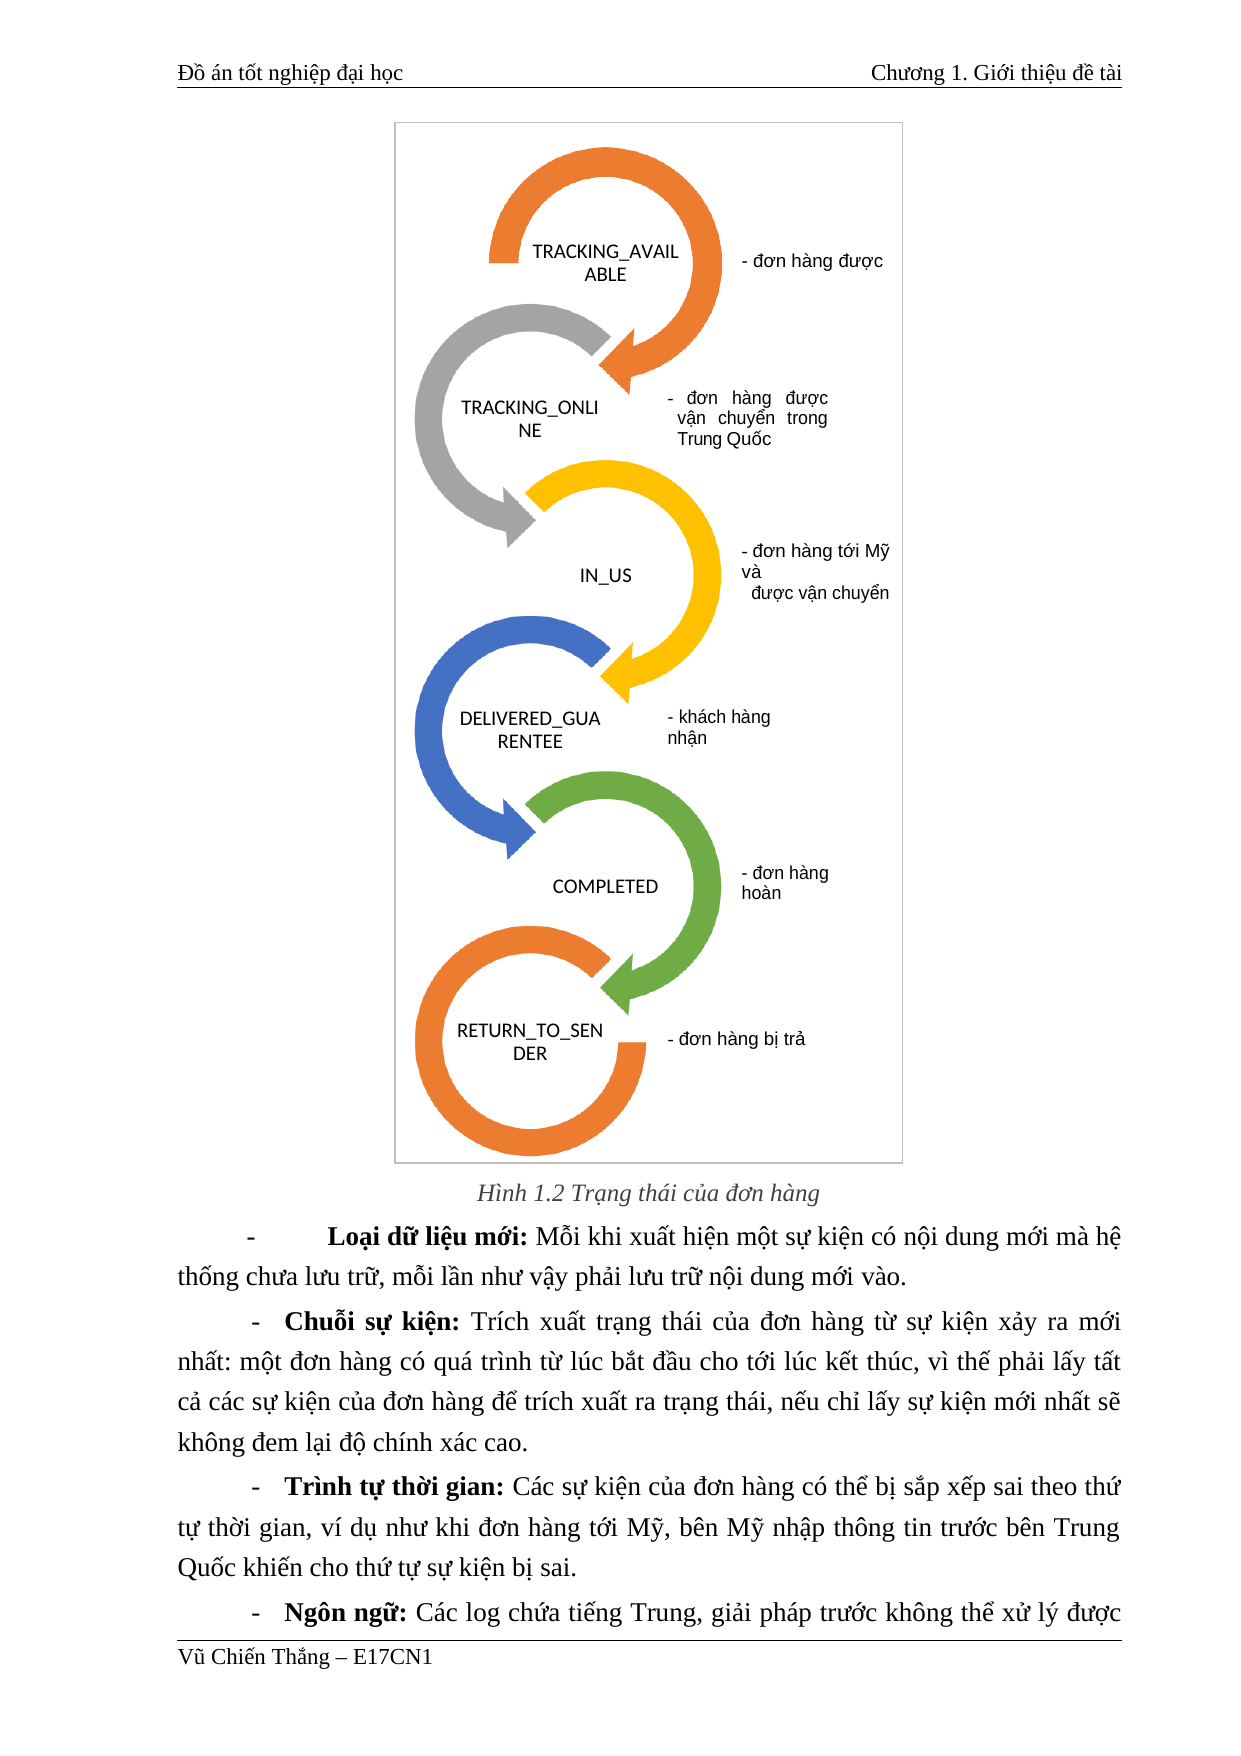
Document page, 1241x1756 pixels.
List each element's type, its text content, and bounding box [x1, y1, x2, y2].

text Hình 1.2 Trạng thái của đơn hàng [177, 1178, 1122, 1207]
list Trình tự thời gian: Các sự kiện của đơn hàng có thể bị sắp xếp sai theo thứ tự thời gian, ví dụ như khi đơn hàng tới Mỹ, bên Mỹ nhập thông tin trước bên Trung Quốc khiến cho thứ tự sự kiện bị sai. [177, 1470, 1122, 1582]
list Chuỗi sự kiện: Trích xuất trạng thái của đơn hàng từ sự kiện xảy ra mới nhất: một đơn hàng có quá trình từ lúc bắt đầu cho tới lúc kết thúc, vì thế phải lấy tất cả các sự kiện của đơn hàng để trích xuất ra trạng thái, nếu chỉ lấy sự kiện mới nhất sẽ không đem lại độ chính xác cao. [177, 1304, 1122, 1457]
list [177, 1596, 1122, 1627]
list Loại dữ liệu mới: Mỗi khi xuất hiện một sự kiện có nội dung mới mà hệ thống chưa lưu trữ, mỗi lần như vậy phải lưu trữ nội dung mới vào. [177, 1219, 1122, 1291]
picture [412, 147, 723, 1158]
